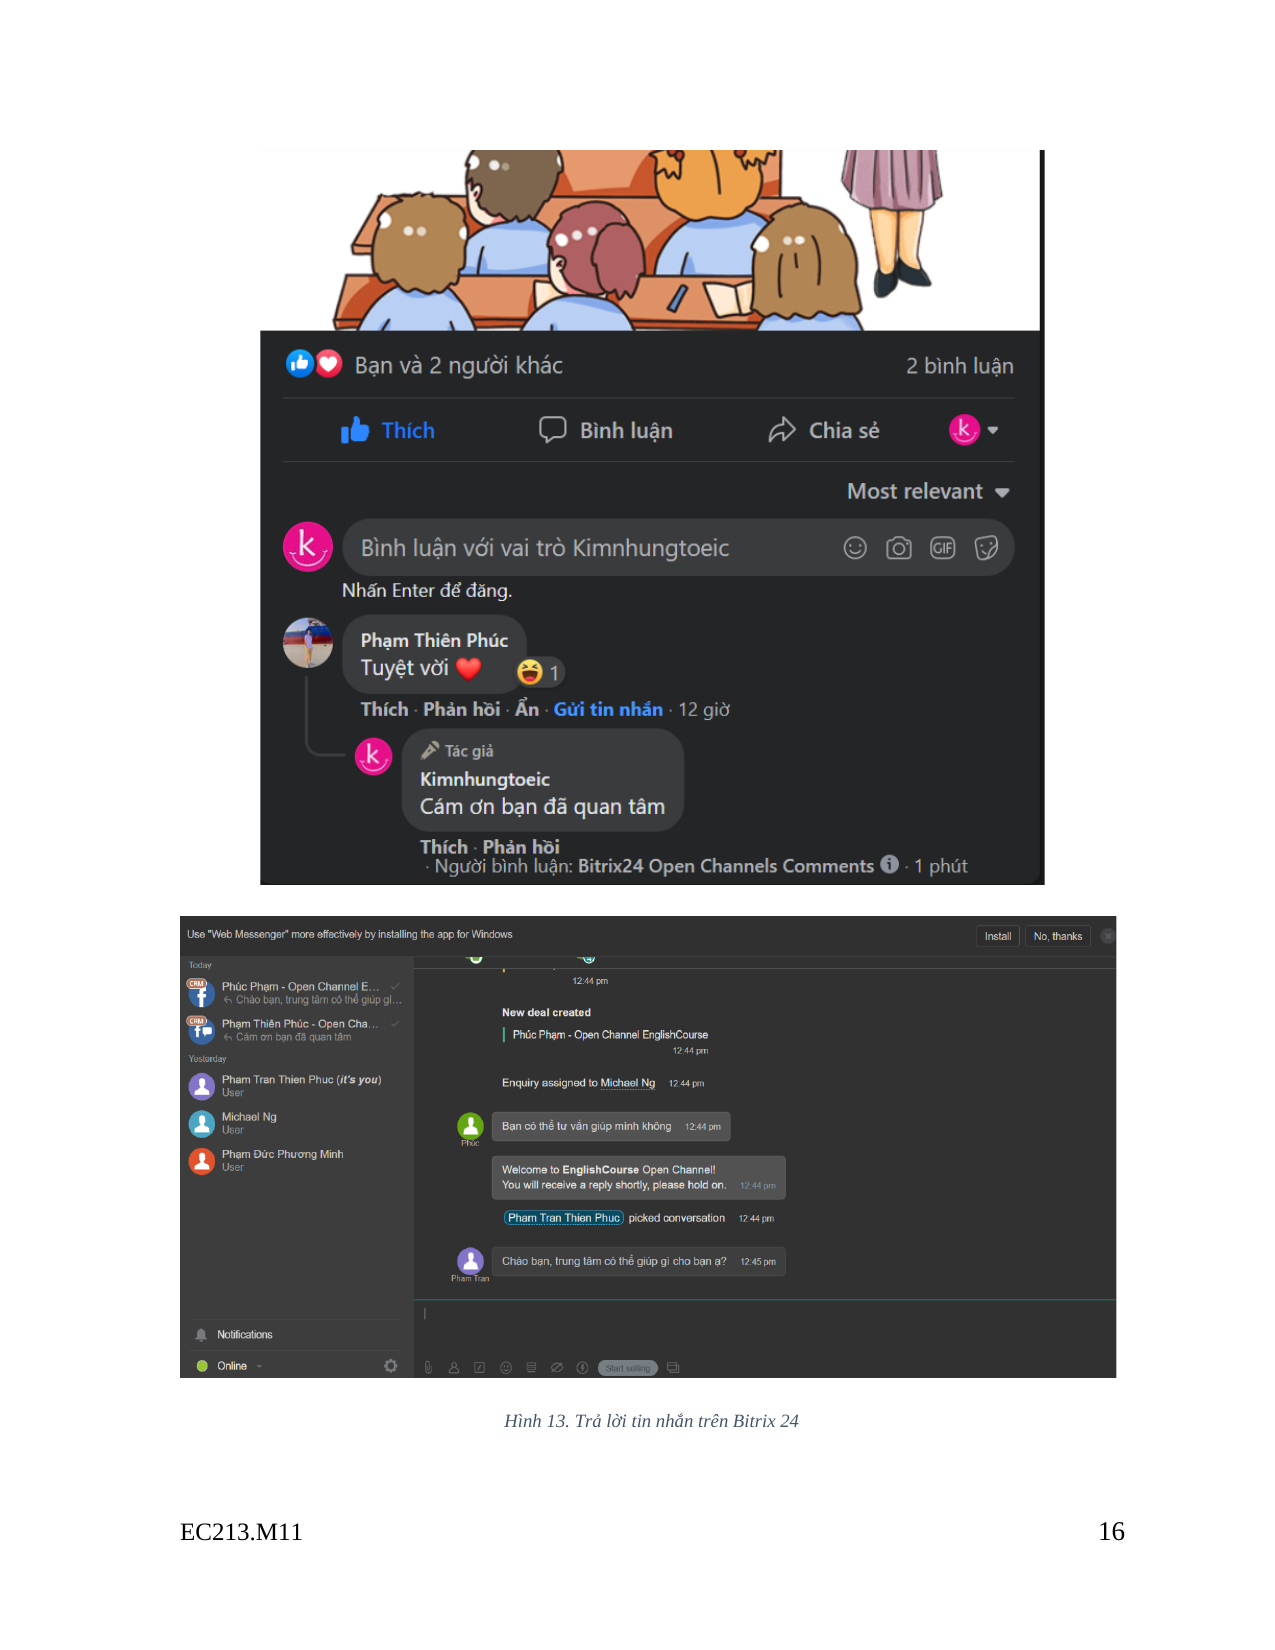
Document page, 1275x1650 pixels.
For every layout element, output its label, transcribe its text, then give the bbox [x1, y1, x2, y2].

picture [180, 916, 1117, 1378]
picture [260, 150, 1045, 885]
text Hình 13. Trả lời tin nhắn trên Bitrix 24 [150, 1409, 1125, 1431]
